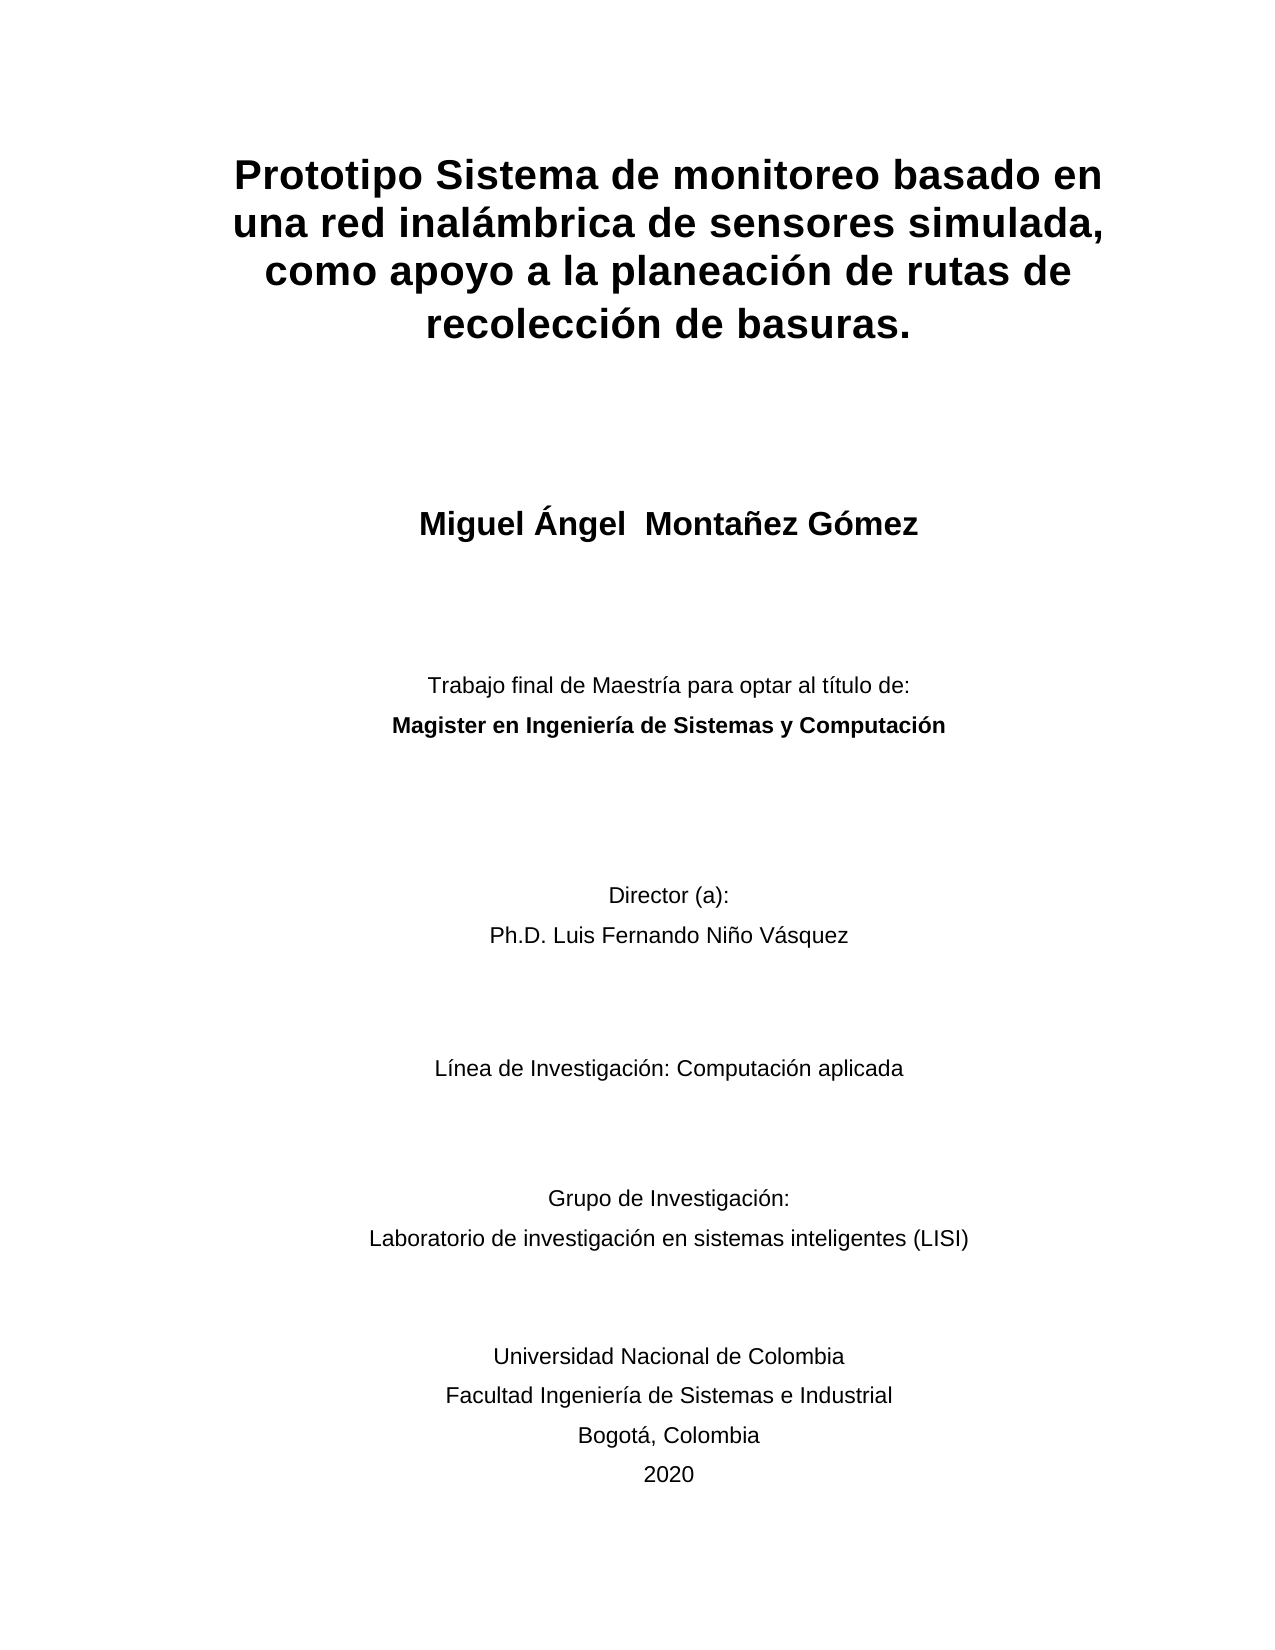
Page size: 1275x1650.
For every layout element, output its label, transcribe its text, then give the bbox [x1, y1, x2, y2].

text Universidad Nacional de Colombia [213, 1343, 1125, 1369]
text Facultad Ingeniería de Sistemas e Industrial [213, 1382, 1125, 1409]
text Miguel Ángel Montañez Gómez [213, 504, 1125, 542]
text Trabajo final de Maestría para optar al título de: [213, 672, 1125, 699]
title Prototipo Sistema de monitoreo basado en una red inalámbrica de sensores simulada, como apoyo a la planeación de rutas de recolección de basuras. [213, 150, 1125, 351]
text Ph.D. Luis Fernando Niño Vásquez [213, 922, 1125, 948]
text 2020 [213, 1461, 1125, 1488]
text Grupo de Investigación: [213, 1185, 1125, 1211]
text Laboratorio de investigación en sistemas inteligentes (LISI) [213, 1224, 1125, 1251]
text Bogotá, Colombia [213, 1422, 1125, 1448]
text Magister en Ingeniería de Sistemas y Computación [213, 712, 1125, 738]
text Línea de Investigación: Computación aplicada [213, 1055, 1125, 1081]
text Director (a): [213, 882, 1125, 909]
